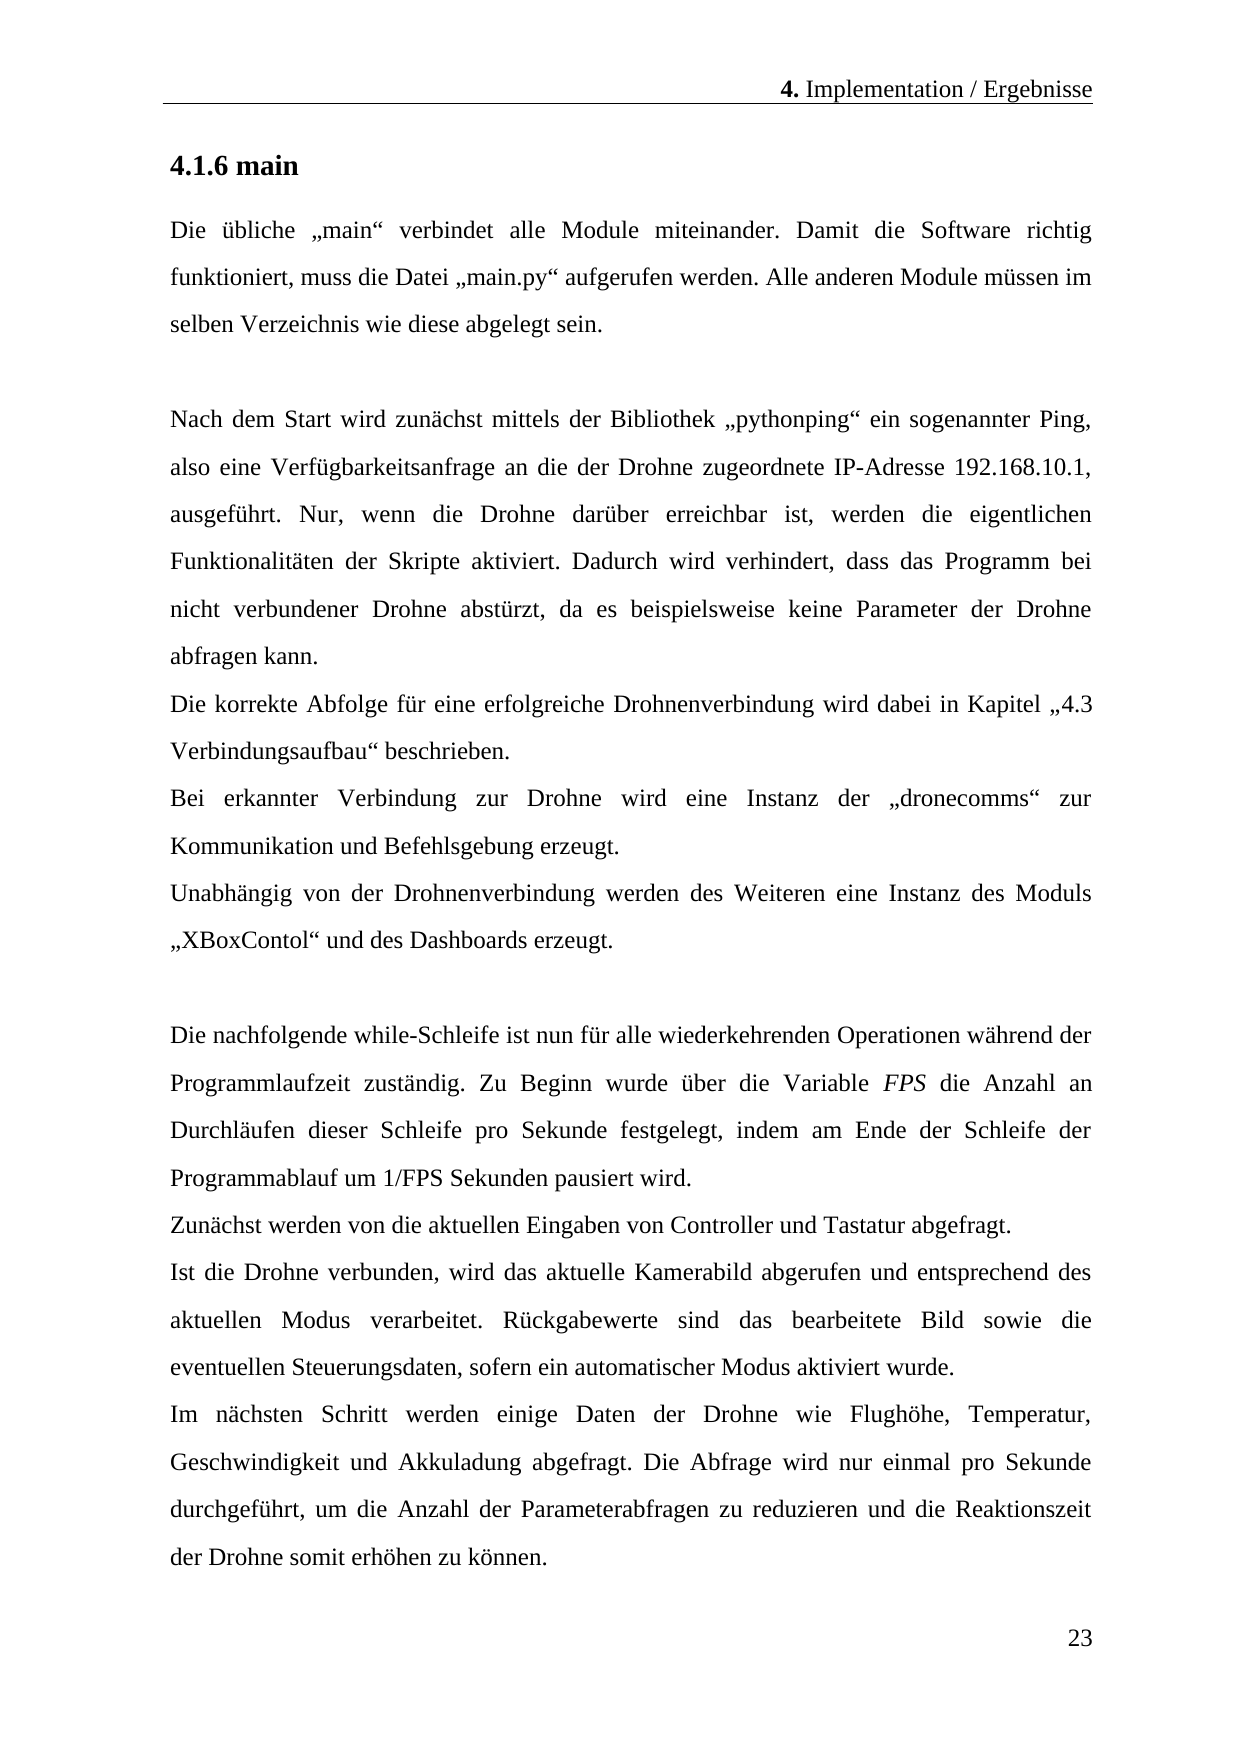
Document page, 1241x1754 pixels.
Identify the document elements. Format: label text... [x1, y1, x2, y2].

text Bei erkannter Verbindung zur Drohne wird eine Instanz der „dronecomms“ zur Kommunikation und Befehlsgebung erzeugt. [170, 783, 1093, 859]
text Die übliche „main“ verbindet alle Module miteinander. Damit die Software richtig funktioniert, muss die Datei „main.py“ aufgerufen werden. Alle anderen Module müssen im selben Verzeichnis wie diese abgelegt sein. [170, 215, 1093, 338]
text Die nachfolgende while-Schleife ist nun für alle wiederkehrenden Operationen während der Programmlaufzeit zuständig. Zu Beginn wurde über die Variable FPS die Anzahl an Durchläufen dieser Schleife pro Sekunde festgelegt, indem am Ende der Schleife der Programmablauf um 1/FPS Sekunden pausiert wird. [170, 1020, 1093, 1191]
text Ist die Drohne verbunden, wird das aktuelle Kamerabild abgerufen und entsprechend des aktuellen Modus verarbeitet. Rückgabewerte sind das bearbeitete Bild sowie die eventuellen Steuerungsdaten, sofern ein automatischer Modus aktiviert wurde. [170, 1257, 1093, 1381]
text Nach dem Start wird zunächst mittels der Bibliothek „pythonping“ ein sogenannter Ping, also eine Verfügbarkeitsanfrage an die der Drohne zugeordnete IP-Adresse 192.168.10.1, ausgeführt. Nur, wenn die Drohne darüber erreichbar ist, werden die eigentlichen Funktionalitäten der Skripte aktiviert. Dadurch wird verhindert, dass das Programm bei nicht verbundener Drohne abstürzt, da es beispielsweise keine Parameter der Drohne abfragen kann. [170, 404, 1093, 670]
text Die korrekte Abfolge für eine erfolgreiche Drohnenverbindung wird dabei in Kapitel „4.3 Verbindungsaufbau“ beschrieben. [170, 689, 1093, 765]
text Unabhängig von der Drohnenverbindung werden des Weiteren eine Instanz des Moduls „XBoxContol“ und des Dashboards erzeugt. [170, 878, 1093, 954]
subtitle 4.1.6 main [170, 148, 1093, 181]
text Im nächsten Schritt werden einige Daten der Drohne wie Flughöhe, Temperatur, Geschwindigkeit und Akkuladung abgefragt. Die Abfrage wird nur einmal pro Sekunde durchgeführt, um die Anzahl der Parameterabfragen zu reduzieren und die Reaktionszeit der Drohne somit erhöhen zu können. [170, 1399, 1093, 1571]
text Zunächst werden von die aktuellen Eingaben von Controller und Tastatur abgefragt. [170, 1210, 1093, 1239]
